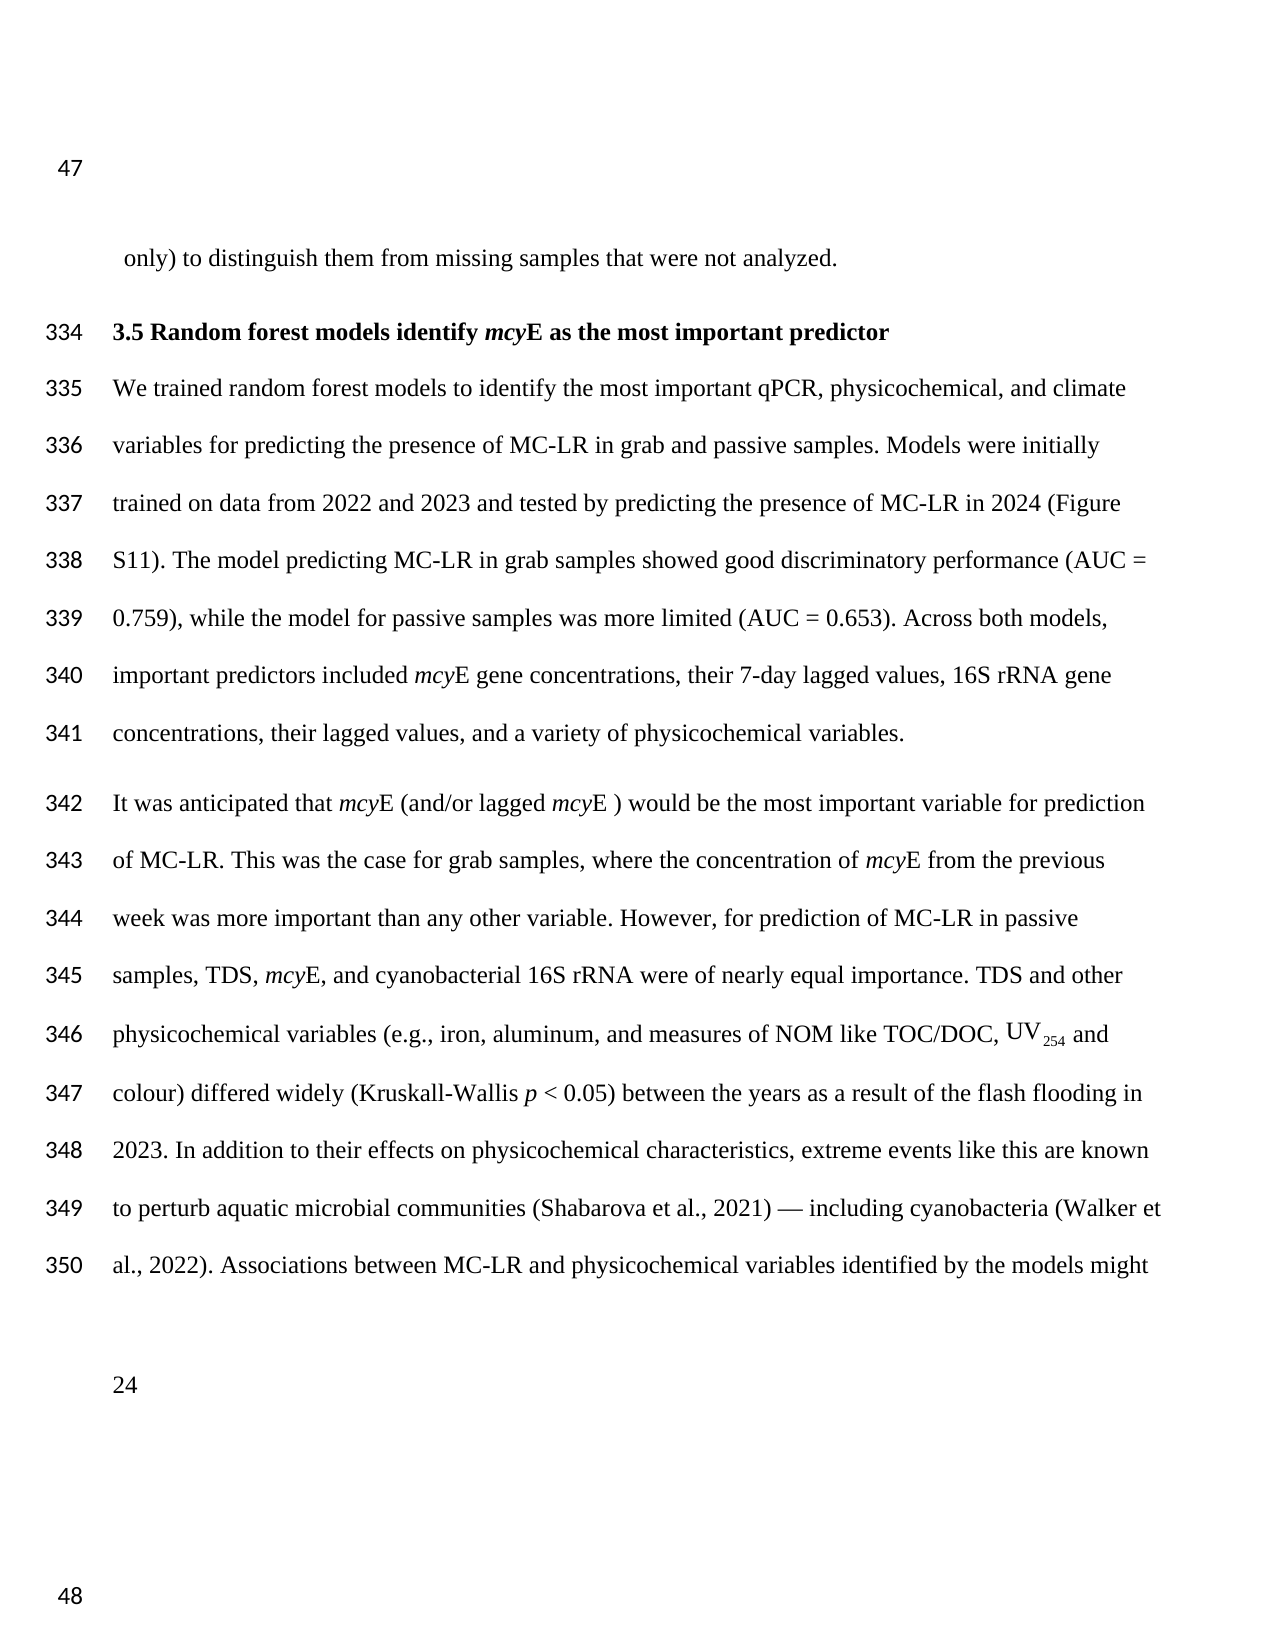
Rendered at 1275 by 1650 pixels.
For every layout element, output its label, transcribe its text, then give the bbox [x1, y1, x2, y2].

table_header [112, 223, 1163, 313]
text We trained random forest models to identify the most important qPCR, physicochemical, and climate variables for predicting the presence of MC-LR in grab and passive samples. Models were initially trained on data from 2022 and 2023 and tested by predicting the presence of MC-LR in 2024 (Figure S11). The model predicting MC-LR in grab samples showed good discriminatory performance (AUC = 0.759), while the model for passive samples was more limited (AUC = 0.653). Across both models, important predictors included mcyE gene concentrations, their 7-day lagged values, 16S rRNA gene concentrations, their lagged values, and a variety of physicochemical variables. [112, 373, 1163, 747]
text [112, 788, 1163, 1279]
subtitle 3.5 Random forest models identify mcyE as the most important predictor [112, 317, 1163, 346]
